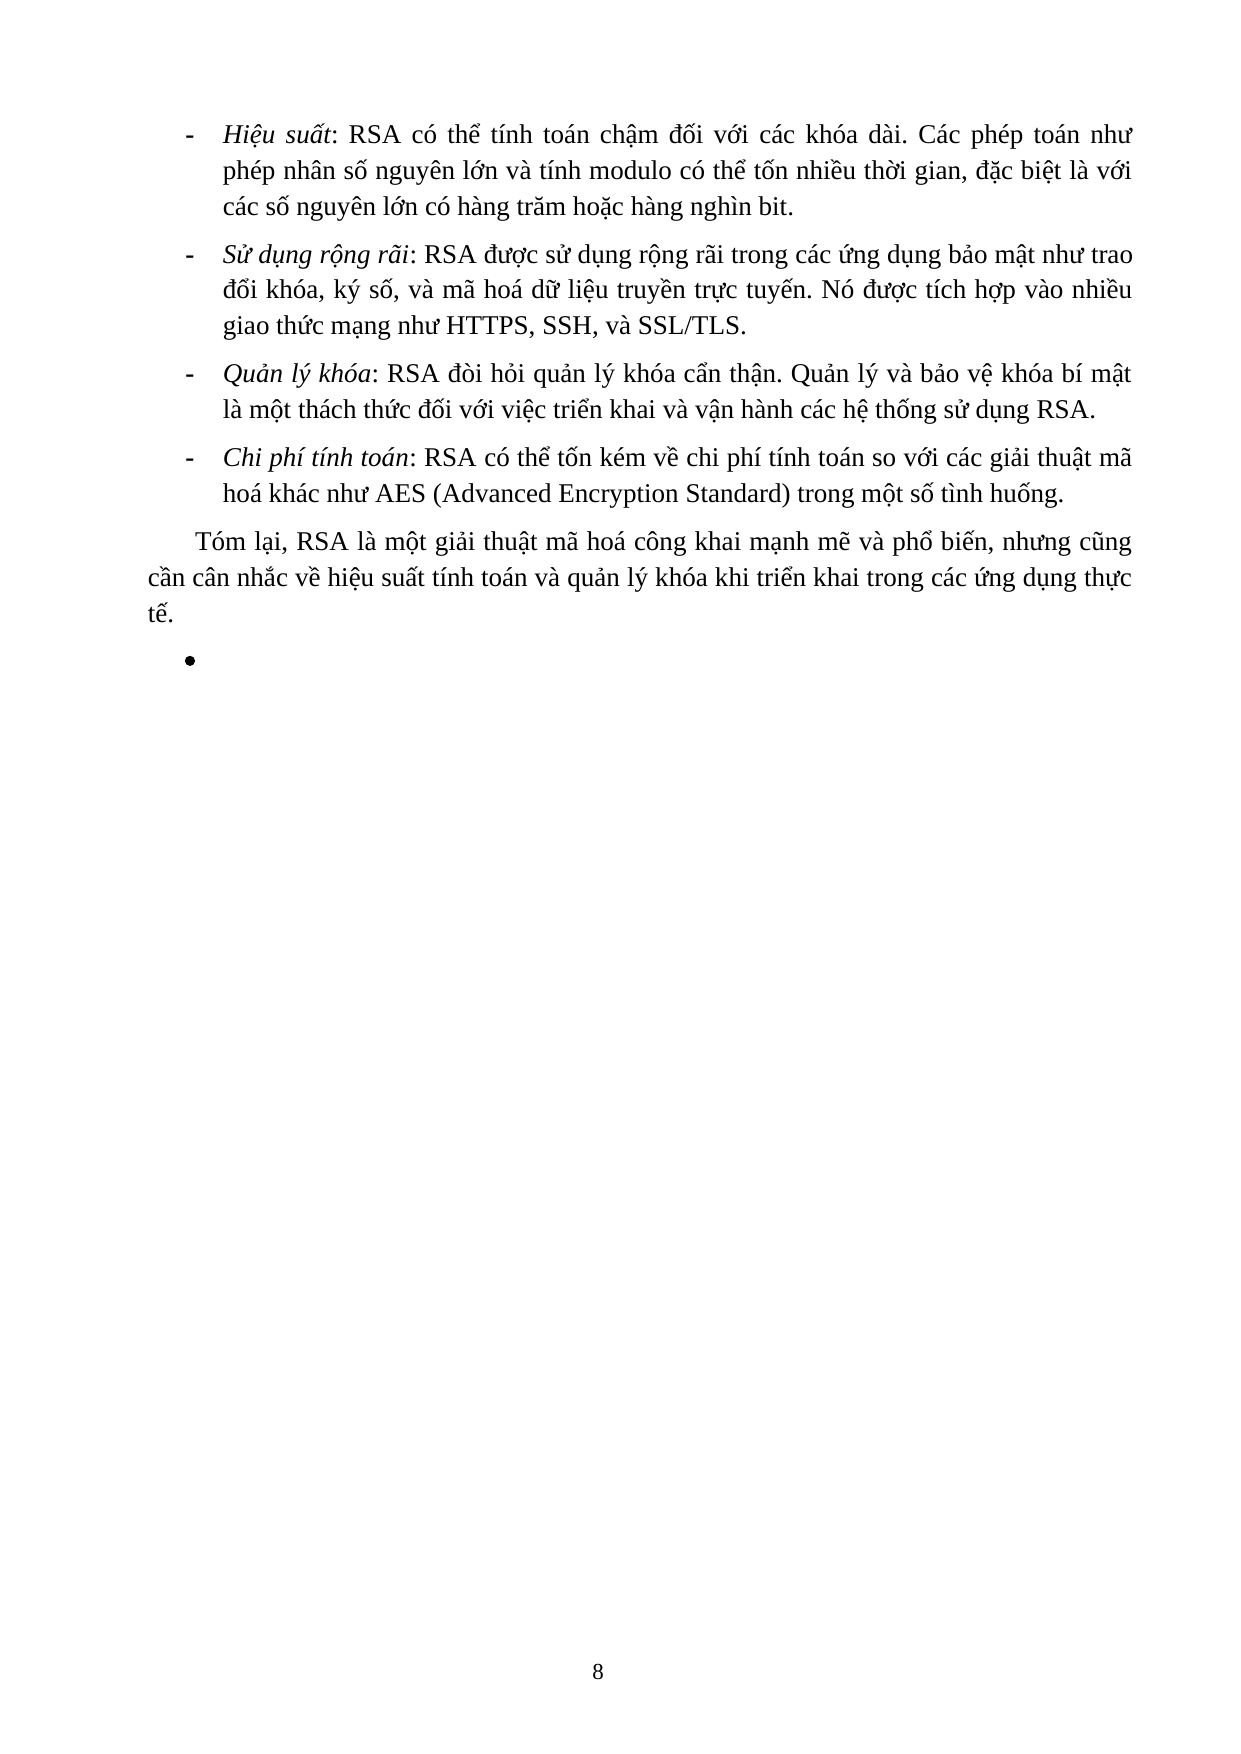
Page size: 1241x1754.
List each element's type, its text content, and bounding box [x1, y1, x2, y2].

list Chi phí tính toán: RSA có thể tốn kém về chi phí tính toán so với các giải thuật mã hoá khác như AES (Advanced Encryption Standard) trong một số tình huống. [185, 441, 1134, 508]
text Tóm lại, RSA là một giải thuật mã hoá công khai mạnh mẽ và phổ biến, nhưng cũng cần cân nhắc về hiệu suất tính toán và quản lý khóa khi triển khai trong các ứng dụng thực tế. [148, 525, 1134, 628]
list Hiệu suất: RSA có thể tính toán chậm đối với các khóa dài. Các phép toán như phép nhân số nguyên lớn và tính modulo có thể tốn nhiều thời gian, đặc biệt là với các số nguyên lớn có hàng trăm hoặc hàng nghìn bit. [185, 118, 1134, 221]
list Sử dụng rộng rãi: RSA được sử dụng rộng rãi trong các ứng dụng bảo mật như trao đổi khóa, ký số, và mã hoá dữ liệu truyền trực tuyến. Nó được tích hợp vào nhiều giao thức mạng như HTTPS, SSH, và SSL/TLS. [185, 238, 1134, 340]
list Quản lý khóa: RSA đòi hỏi quản lý khóa cẩn thận. Quản lý và bảo vệ khóa bí mật là một thách thức đối với việc triển khai và vận hành các hệ thống sử dụng RSA. [185, 357, 1134, 424]
